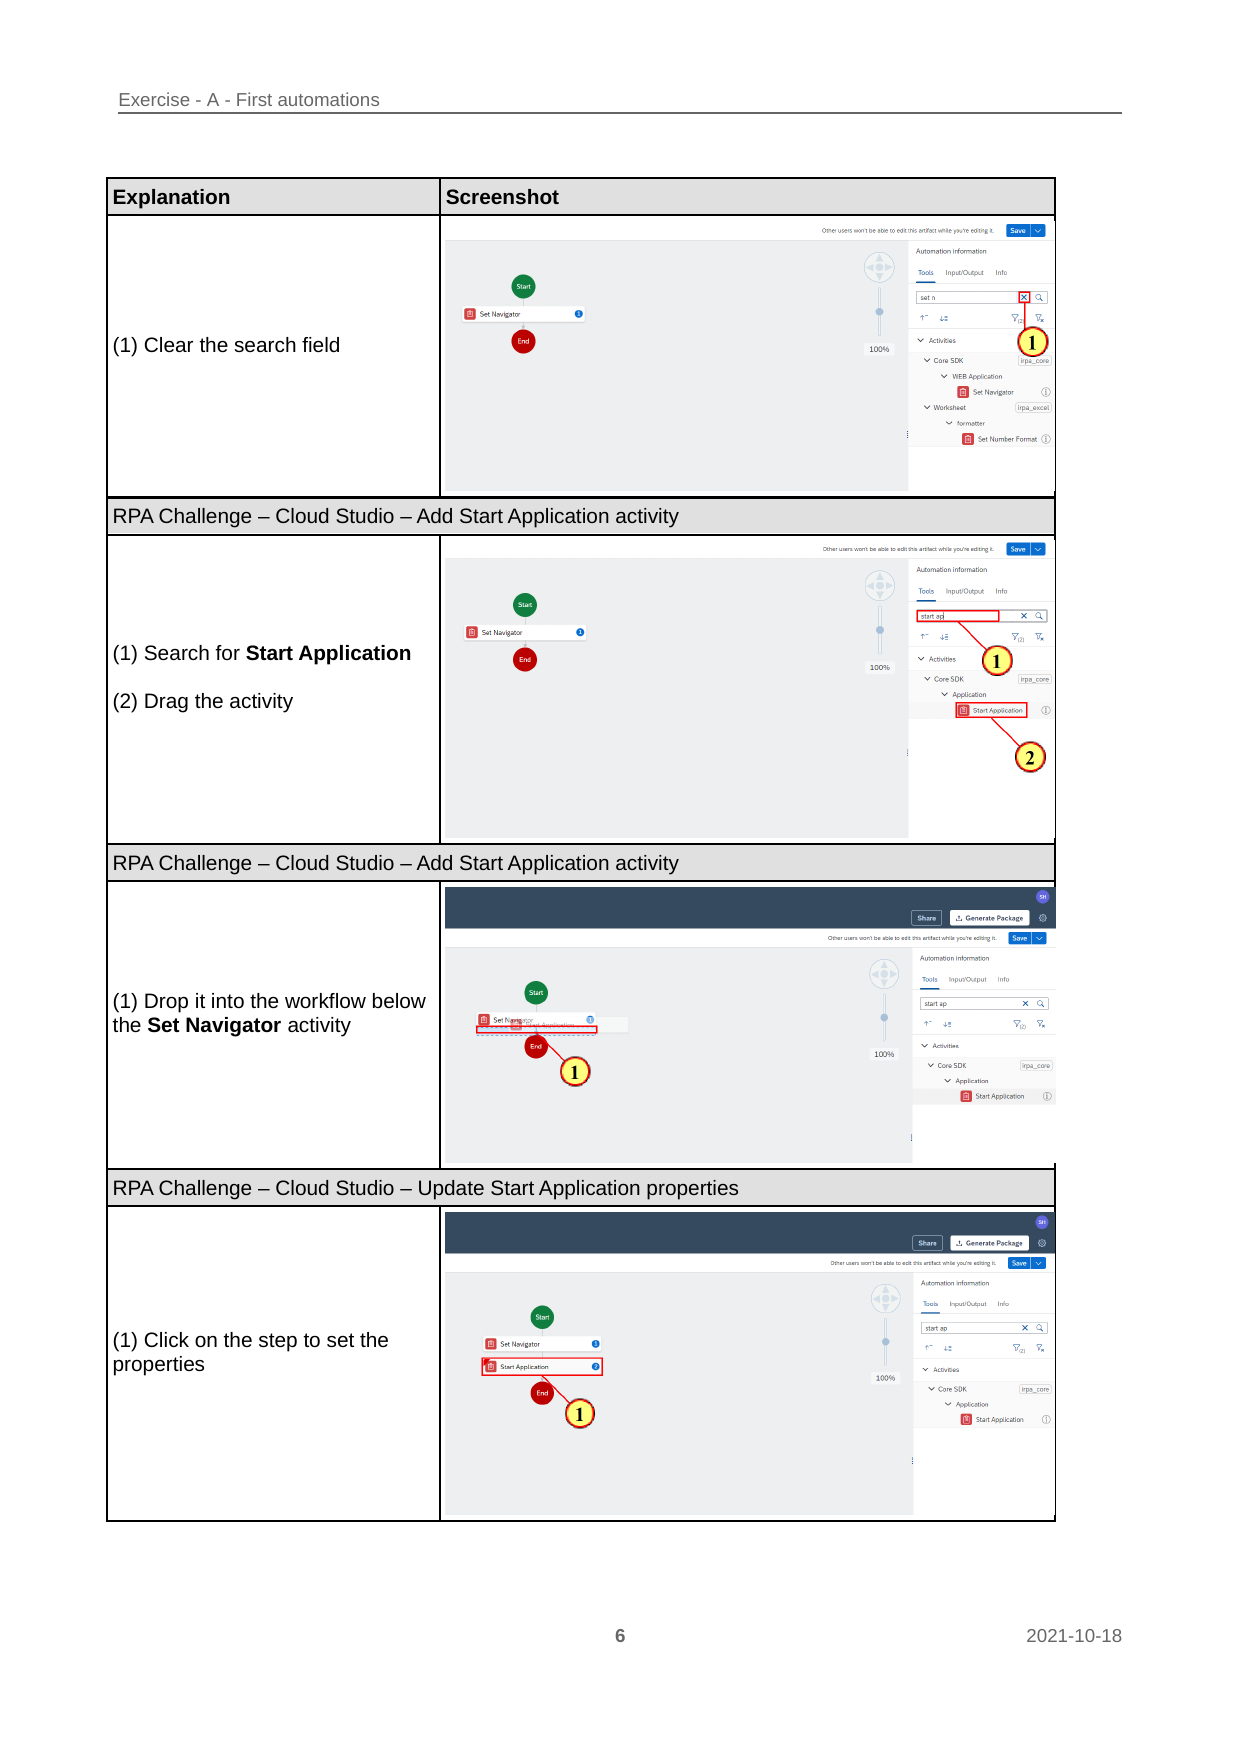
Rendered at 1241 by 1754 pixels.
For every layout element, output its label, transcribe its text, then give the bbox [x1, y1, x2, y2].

picture [445, 887, 1056, 1163]
table_cell (1) Click on the step to set the properties [108, 1207, 439, 1520]
table_cell RPA Challenge – Cloud Studio – Add Start Application activity [108, 499, 1054, 533]
picture [445, 1212, 1055, 1515]
table_cell (1) Search for Start Application (2) Drag the activity [108, 536, 439, 843]
table_cell [441, 216, 1054, 496]
table_header Explanation [108, 179, 439, 214]
table_header Screenshot [441, 179, 1054, 214]
table_cell RPA Challenge – Cloud Studio – Add Start Application activity [108, 845, 1054, 880]
table_cell RPA Challenge – Cloud Studio – Update Start Application properties [108, 1170, 1054, 1205]
table_cell [441, 882, 1054, 1168]
table_cell [441, 536, 1054, 843]
table_cell (1) Drop it into the workflow below the Set Navigator activity [108, 882, 439, 1168]
picture [445, 221, 1055, 491]
picture [445, 540, 1055, 838]
table_cell (1) Clear the search field [108, 216, 439, 496]
table_cell [441, 1207, 1054, 1520]
